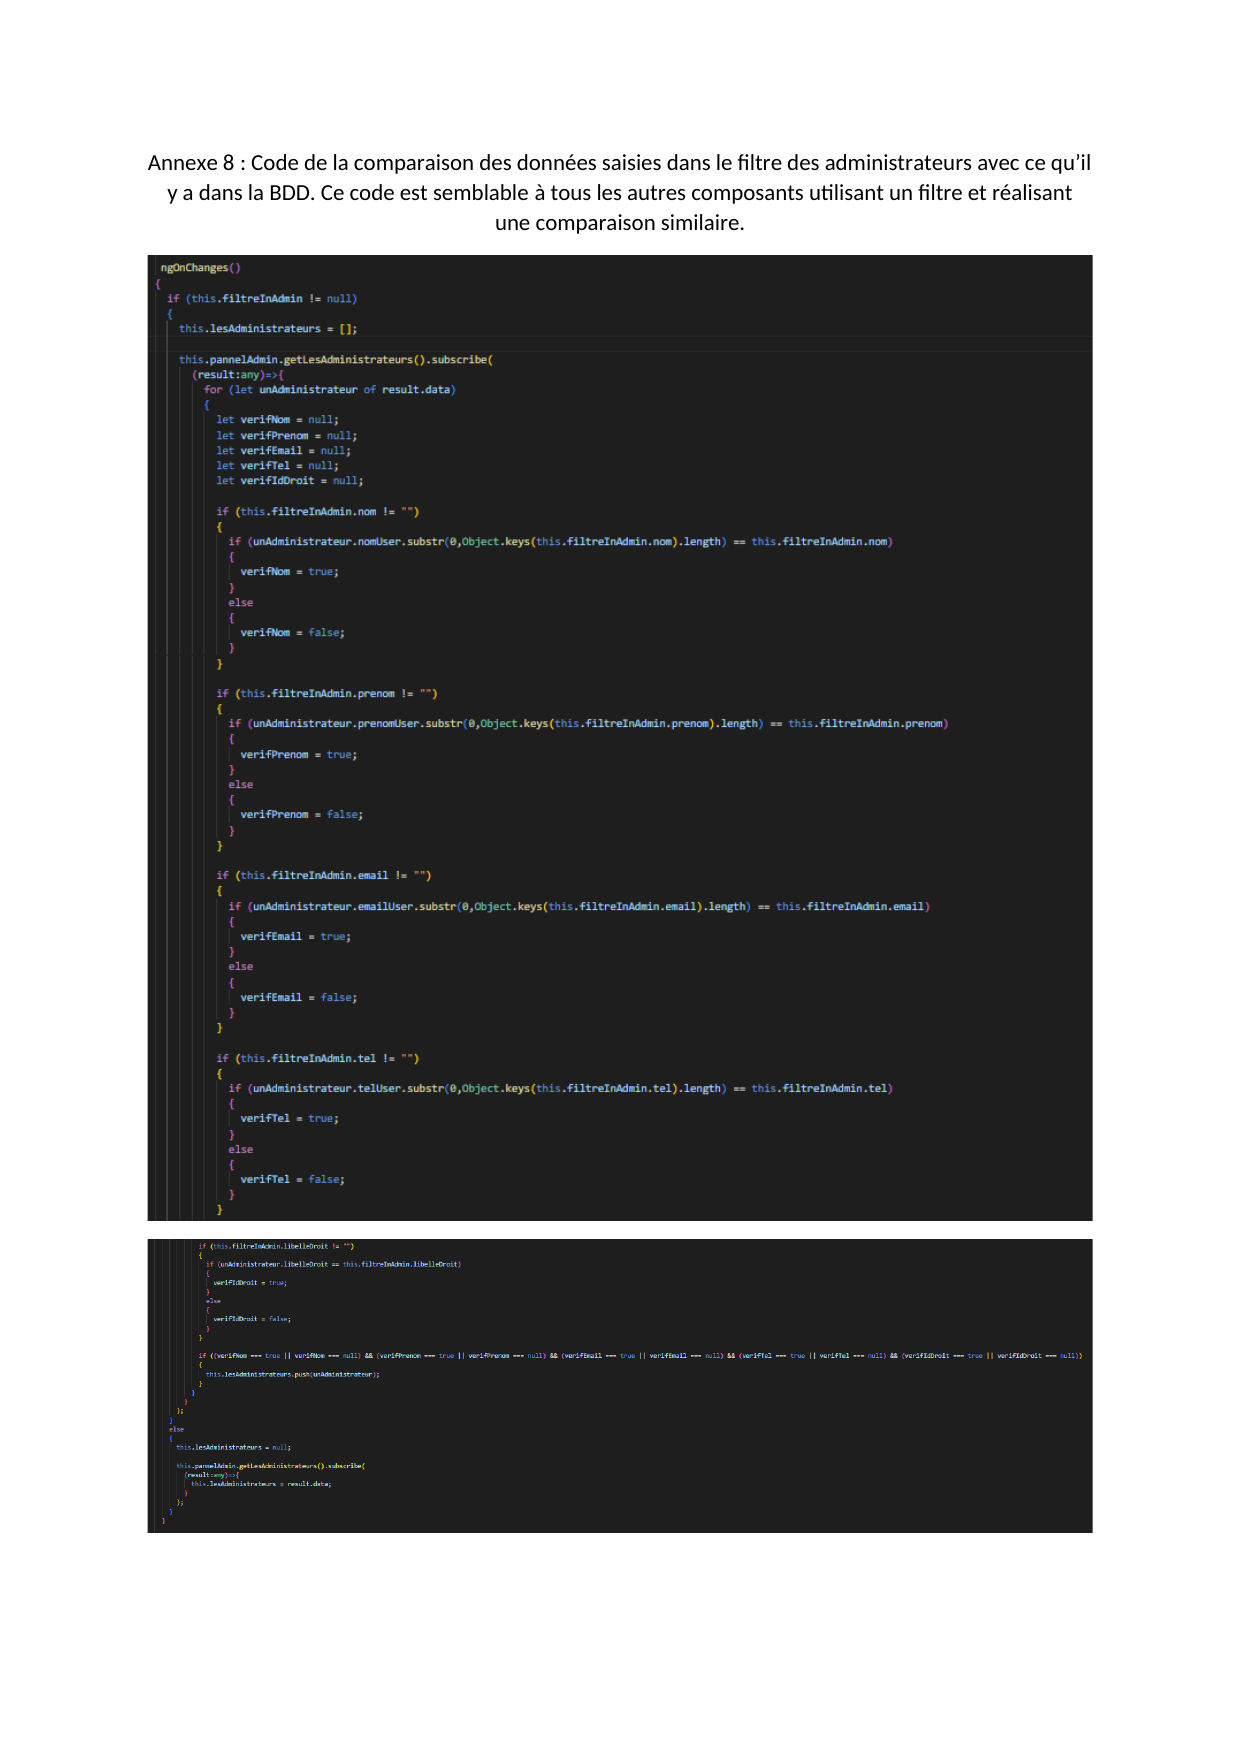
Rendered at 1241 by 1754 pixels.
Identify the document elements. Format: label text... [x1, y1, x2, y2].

picture [147, 255, 1093, 1221]
text Annexe 8 : Code de la comparaison des données saisies dans le filtre des administrateurs avec ce qu’il y a dans la BDD. Ce code est semblable à tous les autres composants utilisant un filtre et réalisant une comparaison similaire. [148, 148, 1093, 236]
picture [147, 1239, 1093, 1533]
